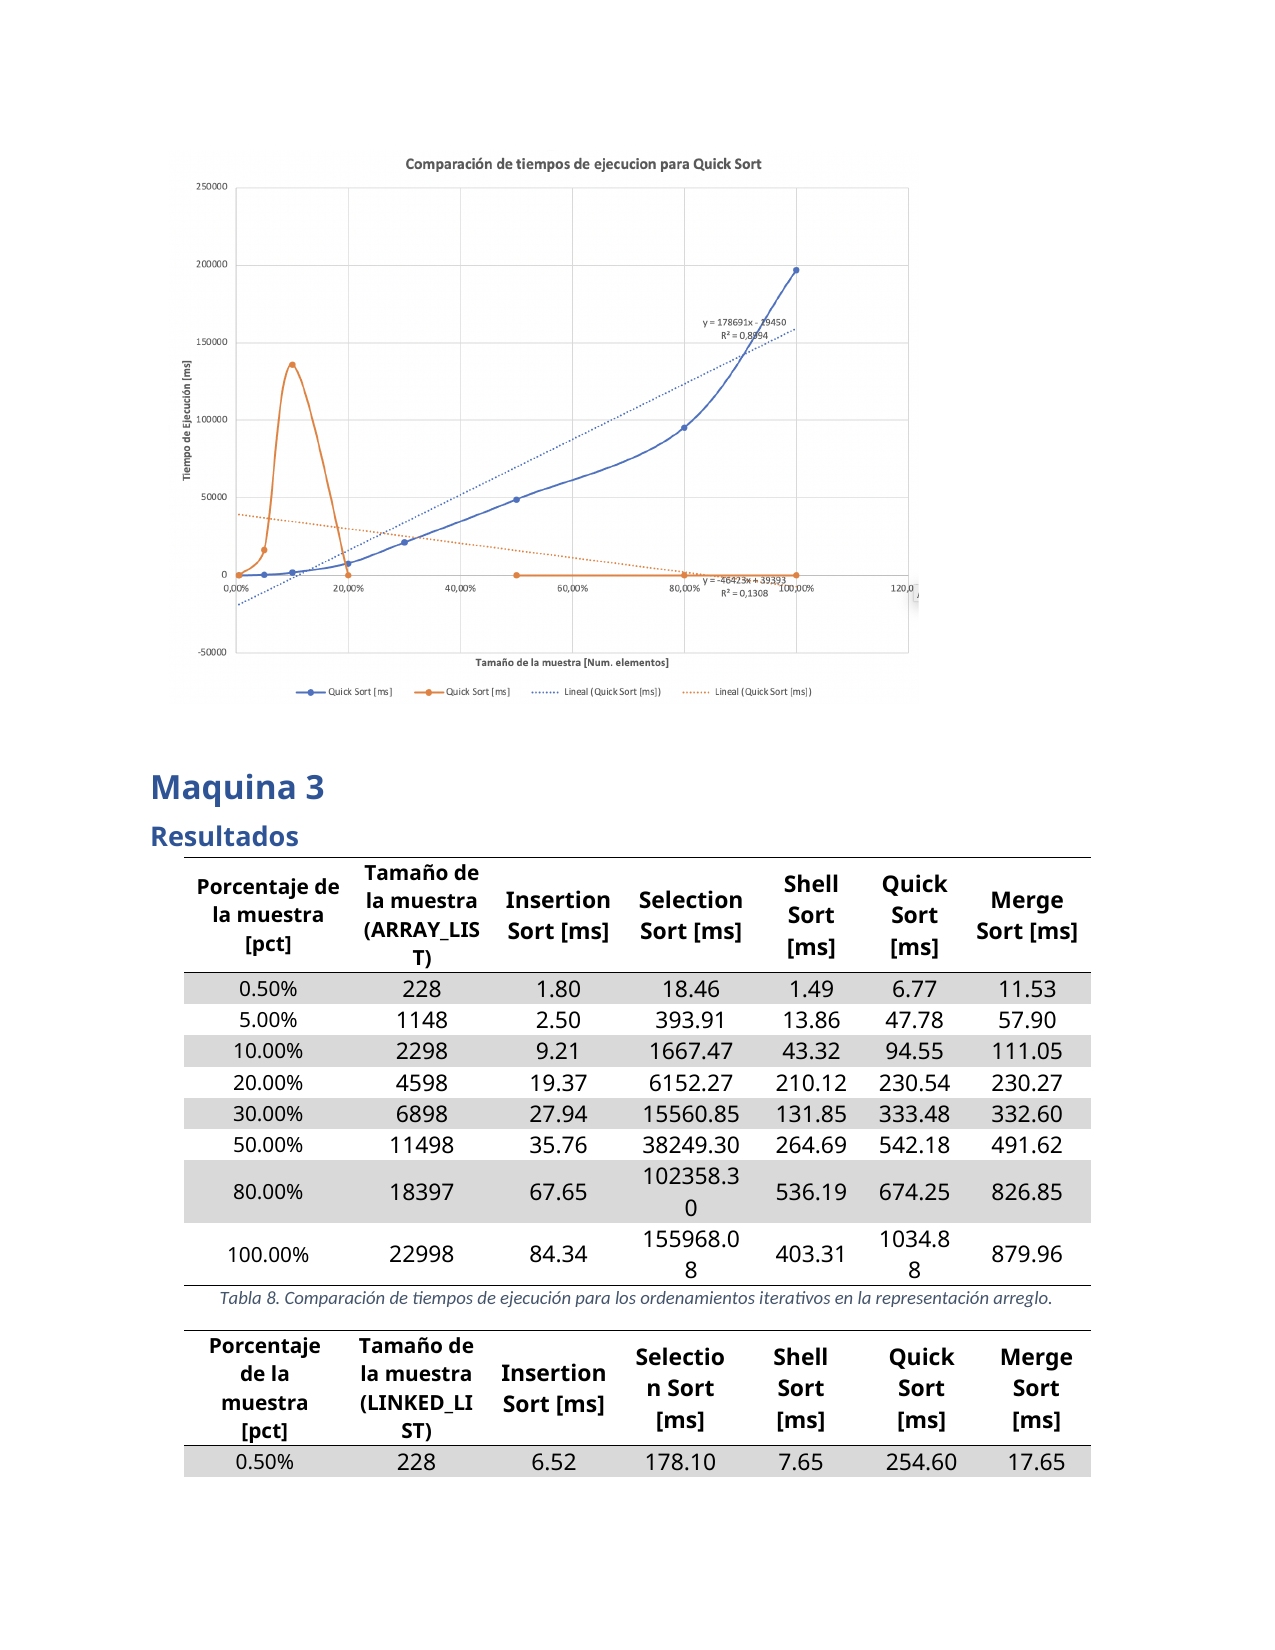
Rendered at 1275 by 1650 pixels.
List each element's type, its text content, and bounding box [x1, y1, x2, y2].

table_header Quick Sort [ms] [861, 1331, 982, 1445]
table_cell 35.76 [491, 1129, 625, 1160]
table_cell 10.00% [184, 1035, 352, 1067]
table_cell 18397 [352, 1160, 491, 1223]
table_cell 542.18 [866, 1129, 963, 1160]
table_cell 11498 [352, 1129, 491, 1160]
table_cell 230.27 [963, 1067, 1091, 1098]
table_cell 67.65 [491, 1160, 625, 1223]
table_cell 1.80 [491, 973, 625, 1004]
table_cell 22998 [352, 1223, 491, 1285]
table_header Insertion Sort [ms] [488, 1331, 620, 1445]
table_header Porcentaje de la muestra [pct] [184, 858, 352, 972]
table_cell 100.00% [184, 1223, 352, 1285]
table_cell 674.25 [866, 1160, 963, 1223]
table_cell 50.00% [184, 1129, 352, 1160]
table_header Insertion Sort [ms] [491, 858, 625, 972]
table_cell 155968.08 [625, 1223, 757, 1285]
table_cell 2298 [352, 1035, 491, 1067]
table_cell 19.37 [491, 1067, 625, 1098]
table_cell 38249.30 [625, 1129, 757, 1160]
table_cell 228 [352, 973, 491, 1004]
table_cell 18.46 [625, 973, 757, 1004]
table_cell 6152.27 [625, 1067, 757, 1098]
table_cell 230.54 [866, 1067, 963, 1098]
table_cell 131.85 [757, 1098, 866, 1129]
table_header Shell Sort [ms] [740, 1331, 861, 1445]
table_cell 210.12 [757, 1067, 866, 1098]
table_cell 4598 [352, 1067, 491, 1098]
table_cell 491.62 [963, 1129, 1091, 1160]
table_cell 7.65 [740, 1446, 861, 1477]
table_cell 254.60 [861, 1446, 982, 1477]
table_header Shell Sort [ms] [757, 858, 866, 972]
table_cell 1148 [352, 1004, 491, 1035]
table_cell 536.19 [757, 1160, 866, 1223]
table_cell 111.05 [963, 1035, 1091, 1067]
table_cell 9.21 [491, 1035, 625, 1067]
table_cell 393.91 [625, 1004, 757, 1035]
subtitle Resultados [150, 817, 1125, 854]
table_cell 102358.30 [625, 1160, 757, 1223]
table_cell 57.90 [963, 1004, 1091, 1035]
table_cell 333.48 [866, 1098, 963, 1129]
table_cell 1667.47 [625, 1035, 757, 1067]
table_cell 178.10 [620, 1446, 740, 1477]
table_cell 6.52 [488, 1446, 620, 1477]
table_cell 27.94 [491, 1098, 625, 1129]
table_cell 84.34 [491, 1223, 625, 1285]
table_header Selection Sort [ms] [620, 1331, 740, 1445]
table_cell 1.49 [757, 973, 866, 1004]
table_header Selection Sort [ms] [625, 858, 757, 972]
table_cell 80.00% [184, 1160, 352, 1223]
table_cell 13.86 [757, 1004, 866, 1035]
table_cell 332.60 [963, 1098, 1091, 1129]
table_cell 1034.88 [866, 1223, 963, 1285]
table_cell 17.65 [982, 1446, 1091, 1477]
table_cell 30.00% [184, 1098, 352, 1129]
table_cell 879.96 [963, 1223, 1091, 1285]
subtitle Maquina 3 [150, 764, 1125, 809]
table_cell 20.00% [184, 1067, 352, 1098]
table_header Tamaño de la muestra (ARRAY_LIST) [352, 858, 491, 972]
table_cell 2.50 [491, 1004, 625, 1035]
table_cell 0.50% [184, 1446, 345, 1477]
table_cell 6.77 [866, 973, 963, 1004]
table_cell 43.32 [757, 1035, 866, 1067]
table_cell 0.50% [184, 973, 352, 1004]
table_cell 403.31 [757, 1223, 866, 1285]
table_cell 11.53 [963, 973, 1091, 1004]
table_cell 228 [345, 1446, 488, 1477]
table_header Tamaño de la muestra (LINKED_LIST) [345, 1331, 488, 1445]
table_cell 826.85 [963, 1160, 1091, 1223]
table_header Merge Sort [ms] [963, 858, 1091, 972]
table_cell 94.55 [866, 1035, 963, 1067]
table_cell 15560.85 [625, 1098, 757, 1129]
table_header Quick Sort [ms] [866, 858, 963, 972]
table_cell 6898 [352, 1098, 491, 1129]
table_header Merge Sort [ms] [982, 1331, 1091, 1445]
table_header Porcentaje de la muestra [pct] [184, 1331, 345, 1445]
table_cell 47.78 [866, 1004, 963, 1035]
table_cell 5.00% [184, 1004, 352, 1035]
table_cell 264.69 [757, 1129, 866, 1160]
